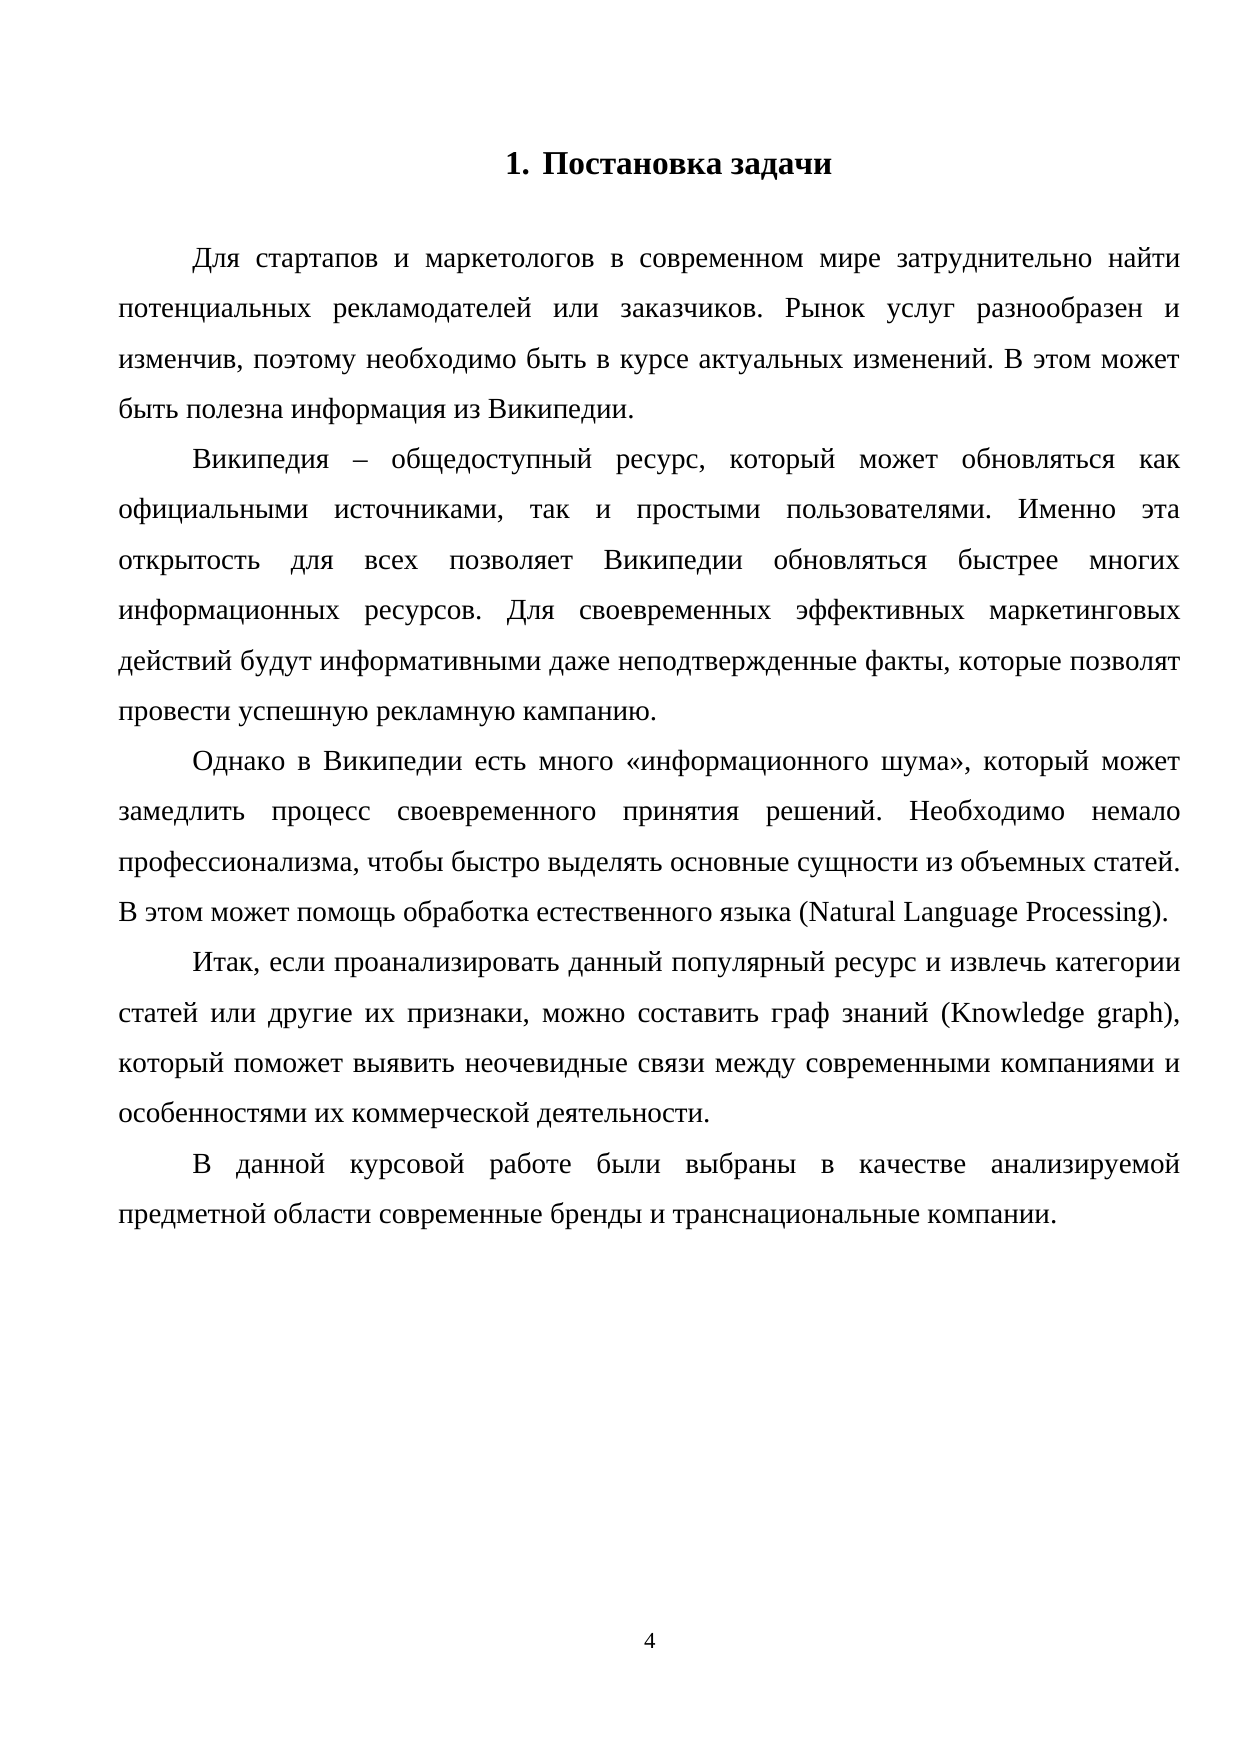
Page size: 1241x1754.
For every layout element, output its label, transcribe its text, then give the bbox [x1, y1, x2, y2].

text Для стартапов и маркетологов в современном мире затруднительно найти потенциальных рекламодателей или заказчиков. Рынок услуг разнообразен и изменчив, поэтому необходимо быть в курсе актуальных изменений. В этом может быть полезна информация из Википедии. [118, 240, 1181, 424]
text Однако в Википедии есть много «информационного шума», который может замедлить процесс своевременного принятия решений. Необходимо немало профессионализма, чтобы быстро выделять основные сущности из объемных статей. В этом может помощь обработка естественного языка (Natural Language Processing). [118, 743, 1181, 928]
text Итак, если проанализировать данный популярный ресурс и извлечь категории статей или другие их признаки, можно составить граф знаний (Knowledge graph), который поможет выявить неочевидные связи между современными компаниями и особенностями их коммерческой деятельности. [118, 944, 1181, 1129]
subtitle Постановка задачи [156, 143, 1181, 181]
text В данной курсовой работе были выбраны в качестве анализируемой предметной области современные бренды и транснациональные компании. [118, 1146, 1181, 1229]
text Википедия – общедоступный ресурс, который может обновляться как официальными источниками, так и простыми пользователями. Именно эта открытость для всех позволяет Википедии обновляться быстрее многих информационных ресурсов. Для своевременных эффективных маркетинговых действий будут информативными даже неподтвержденные факты, которые позволят провести успешную рекламную кампанию. [118, 441, 1181, 726]
